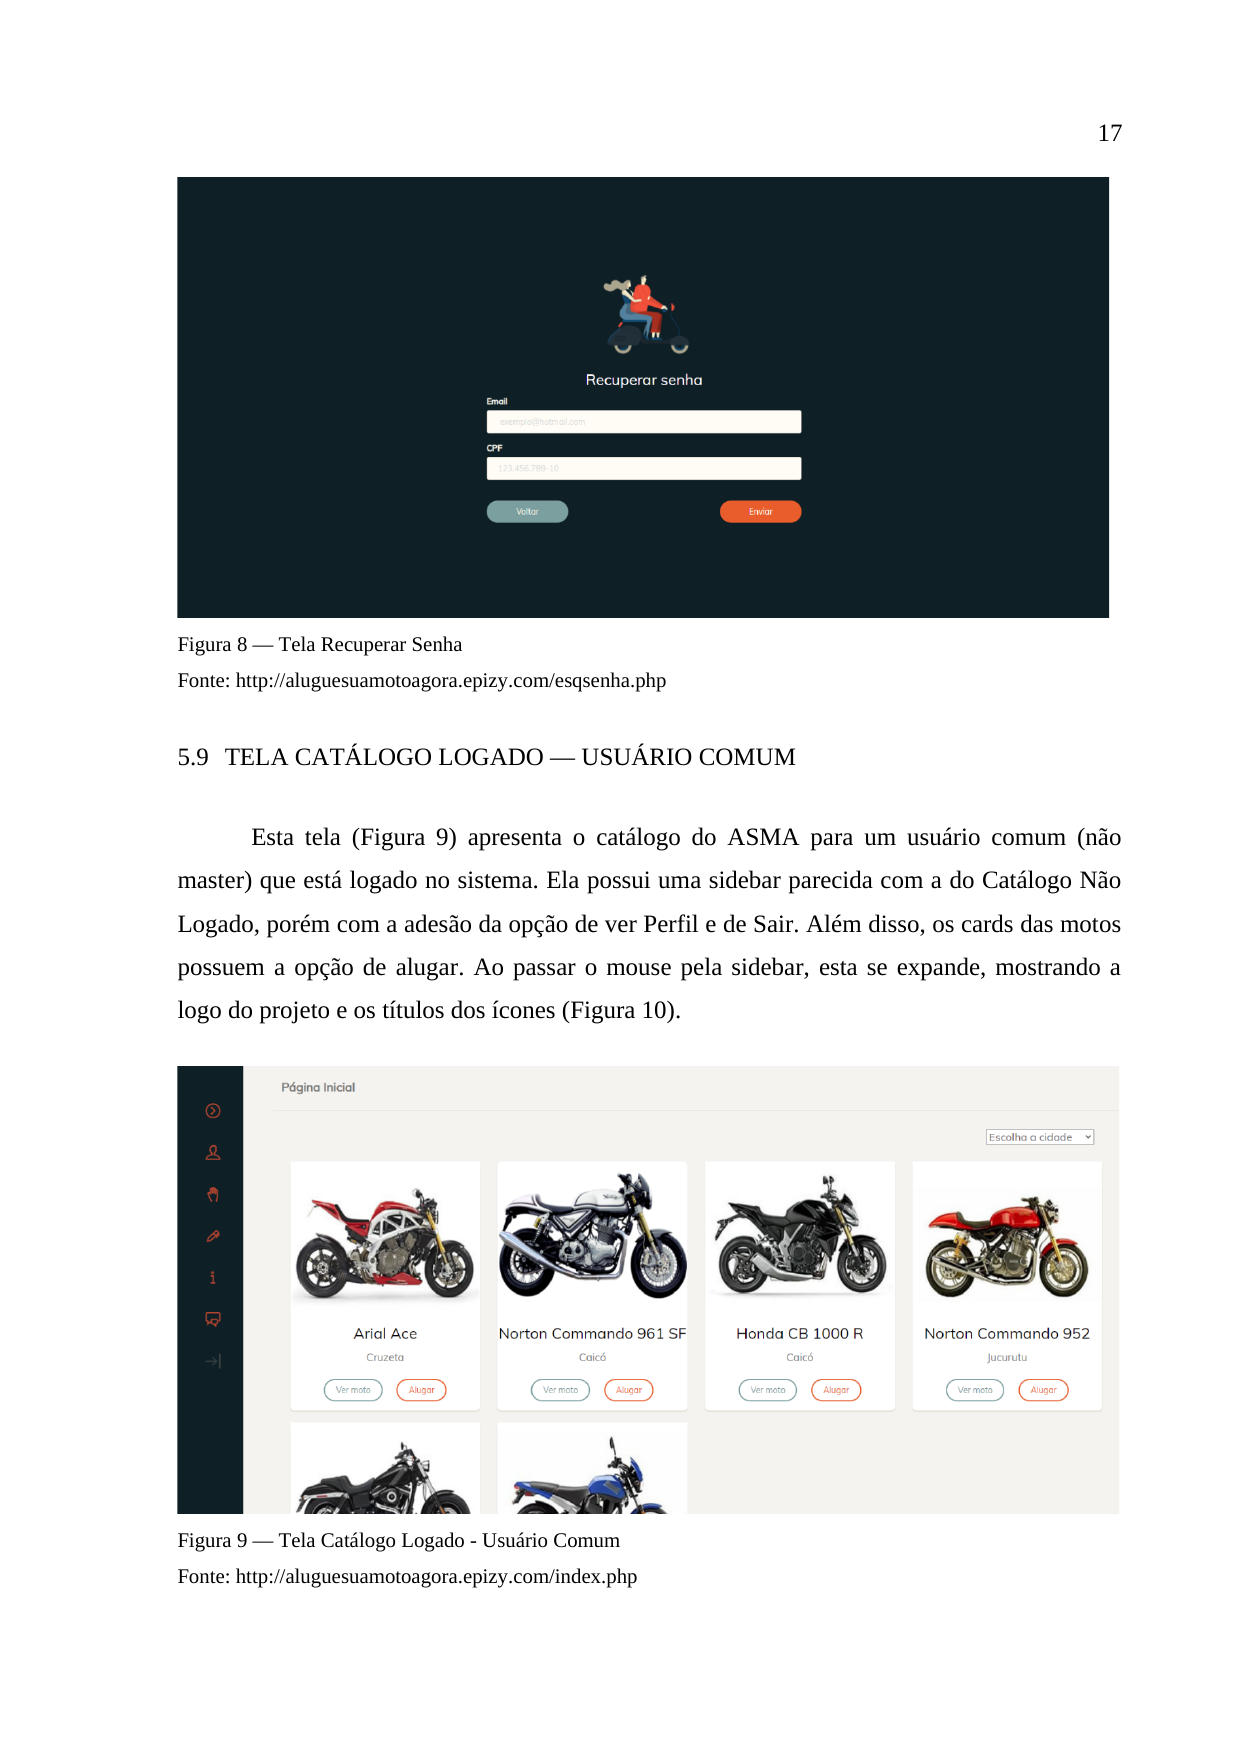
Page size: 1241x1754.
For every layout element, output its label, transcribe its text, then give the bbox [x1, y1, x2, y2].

title Tela cATÁLOGO LOGADO — usuário COmum [177, 742, 1122, 771]
picture [177, 177, 1110, 618]
text Figura 8 — Tela Recuperar Senha [177, 632, 1122, 656]
text Figura 9 — Tela Catálogo Logado - Usuário Comum [177, 1528, 1122, 1552]
text Fonte: http://aluguesuamotoagora.epizy.com/index.php [177, 1564, 1122, 1588]
text Fonte: http://aluguesuamotoagora.epizy.com/esqsenha.php [177, 668, 1122, 692]
text Esta tela (Figura 9) apresenta o catálogo do ASMA para um usuário comum (não master) que está logado no sistema. Ela possui uma sidebar parecida com a do Catálogo Não Logado, porém com a adesão da opção de ver Perfil e de Sair. Além disso, os cards das motos possuem a opção de alugar. Ao passar o mouse pela sidebar, esta se expande, mostrando a logo do projeto e os títulos dos ícones (Figura 10). [177, 822, 1122, 1024]
picture [177, 1066, 1120, 1514]
